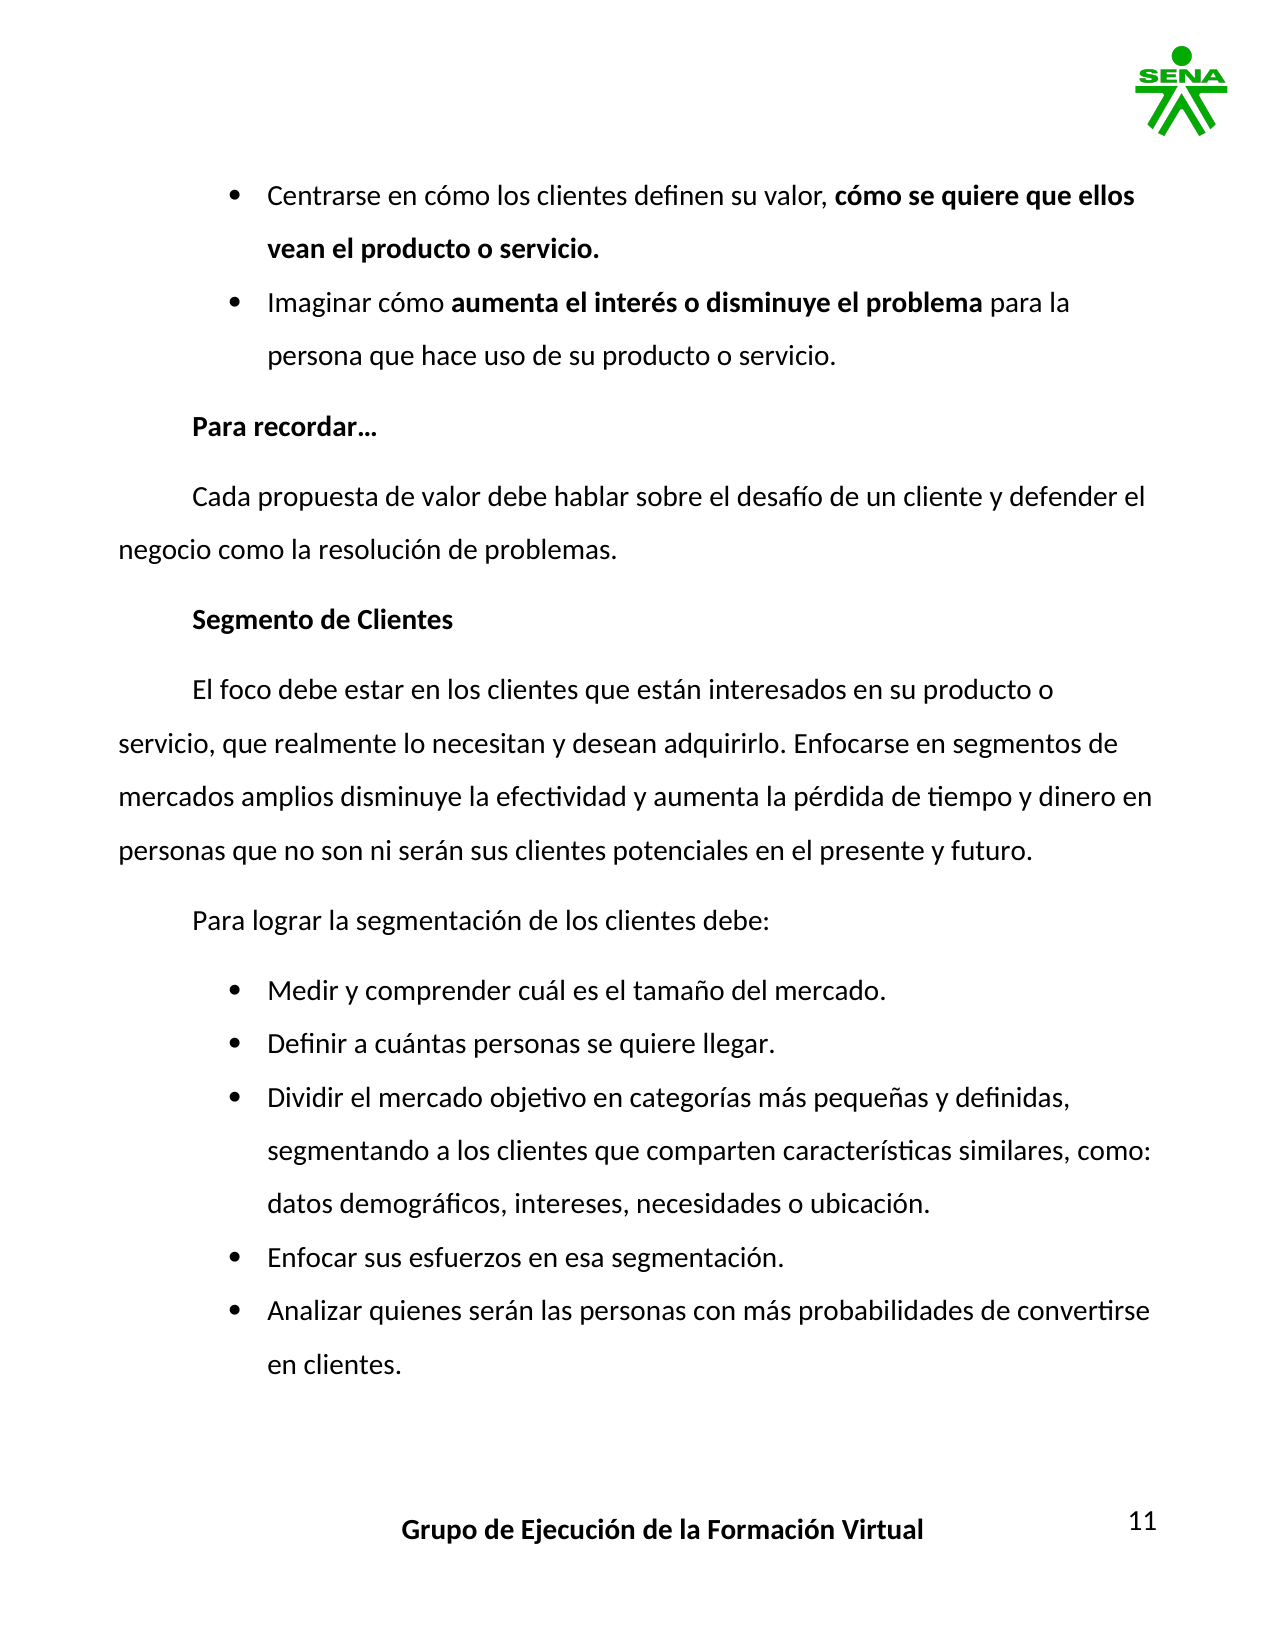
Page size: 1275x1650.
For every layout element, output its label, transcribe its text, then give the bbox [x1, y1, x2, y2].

list Analizar quienes serán las personas con más probabilidades de convertirse en clientes. [229, 1292, 1157, 1382]
text El foco debe estar en los clientes que están interesados en su producto o servicio, que realmente lo necesitan y desean adquirirlo. Enfocarse en segmentos de mercados amplios disminuye la efectividad y aumenta la pérdida de tiempo y dinero en personas que no son ni serán sus clientes potenciales en el presente y futuro. [118, 671, 1157, 867]
picture [1135, 46, 1228, 136]
list Enfocar sus esfuerzos en esa segmentación. [229, 1239, 1157, 1275]
text Para lograr la segmentación de los clientes debe: [118, 902, 1157, 937]
text Cada propuesta de valor debe hablar sobre el desafío de un cliente y defender el negocio como la resolución de problemas. [118, 478, 1157, 567]
list Dividir el mercado objetivo en categorías más pequeñas y definidas, segmentando a los clientes que comparten características similares, como: datos demográficos, intereses, necesidades o ubicación. [229, 1079, 1157, 1221]
text Para recordar… [118, 408, 1157, 443]
list Centrarse en cómo los clientes definen su valor, cómo se quiere que ellos vean el producto o servicio. [229, 177, 1157, 266]
list Definir a cuántas personas se quiere llegar. [229, 1025, 1157, 1061]
list Imaginar cómo aumenta el interés o disminuye el problema para la persona que hace uso de su producto o servicio. [229, 284, 1157, 373]
list Medir y comprender cuál es el tamaño del mercado. [229, 972, 1157, 1007]
text Segmento de Clientes [118, 601, 1157, 637]
